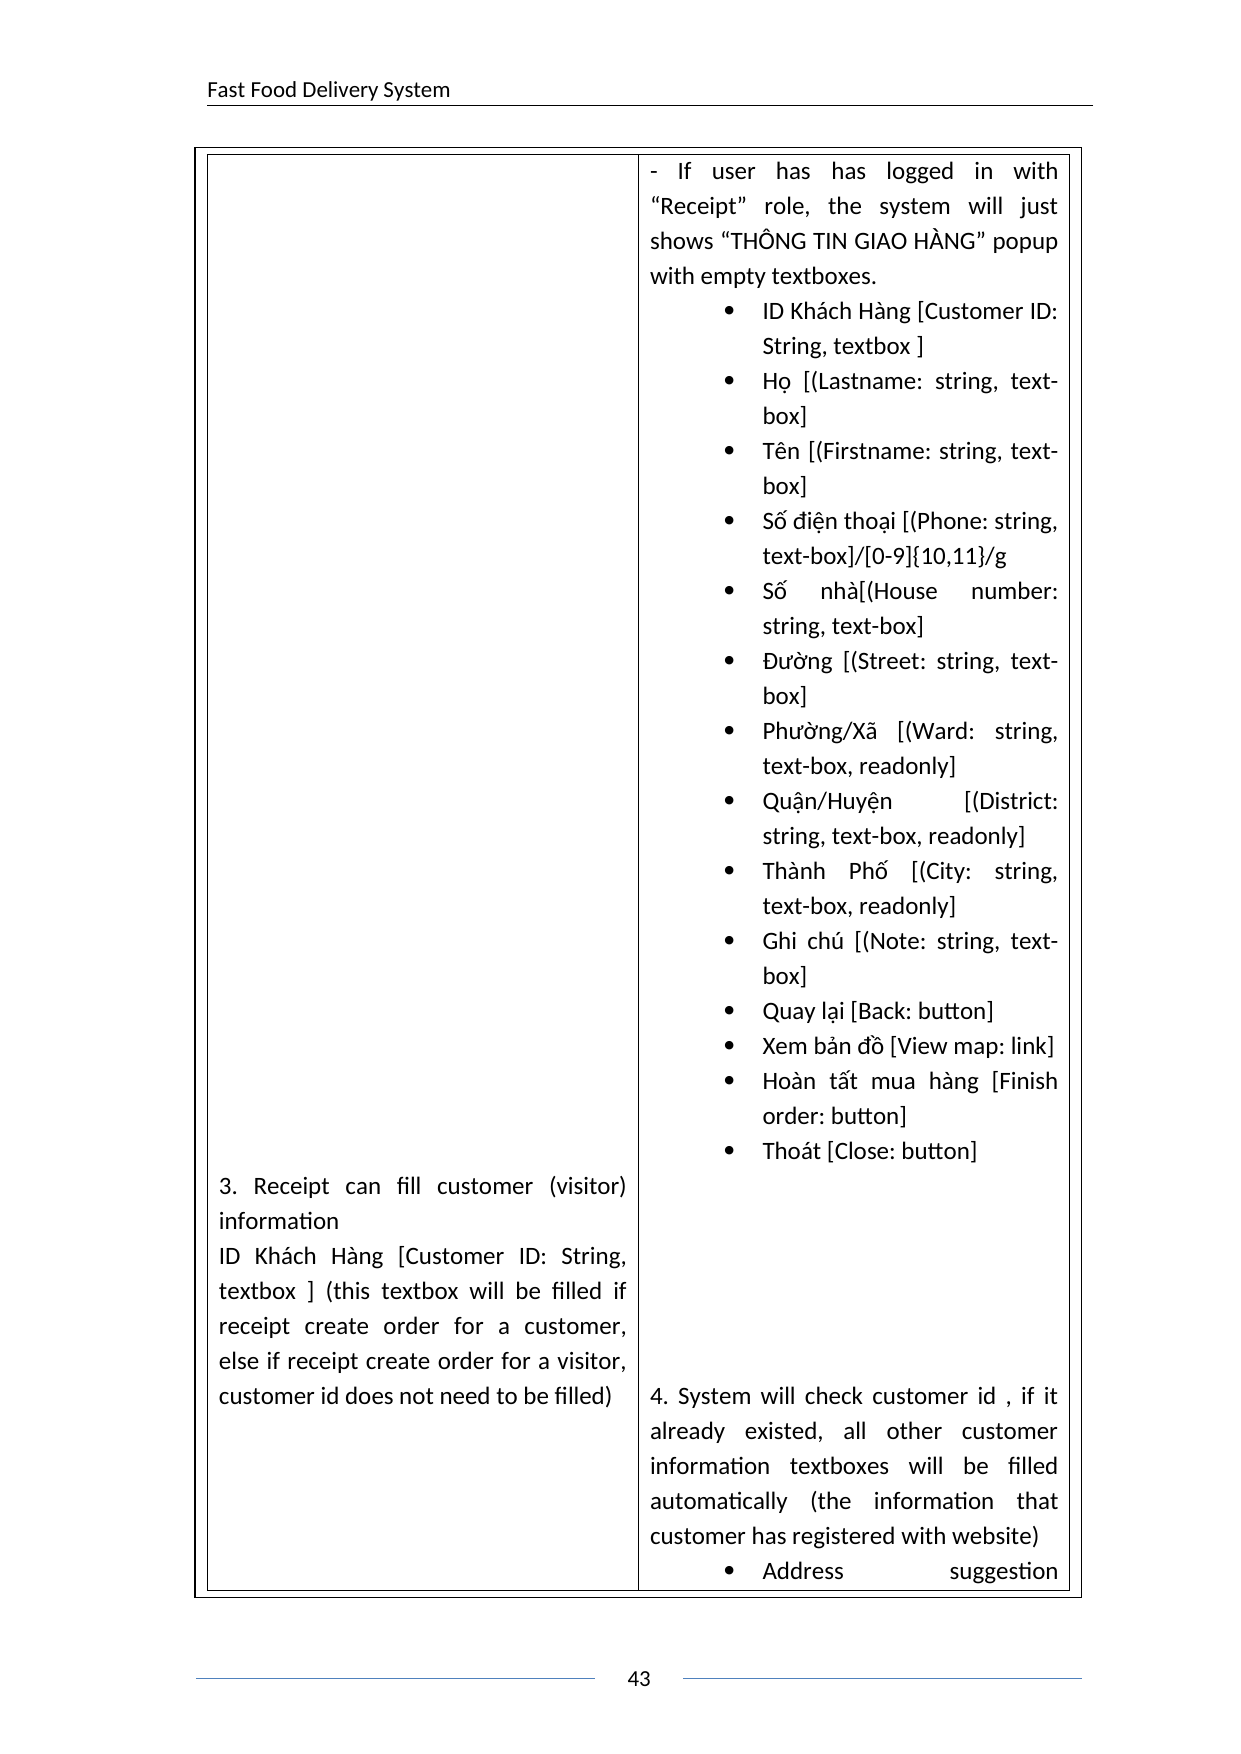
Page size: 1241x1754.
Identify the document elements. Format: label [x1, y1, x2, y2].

table_cell [196, 148, 1081, 1597]
